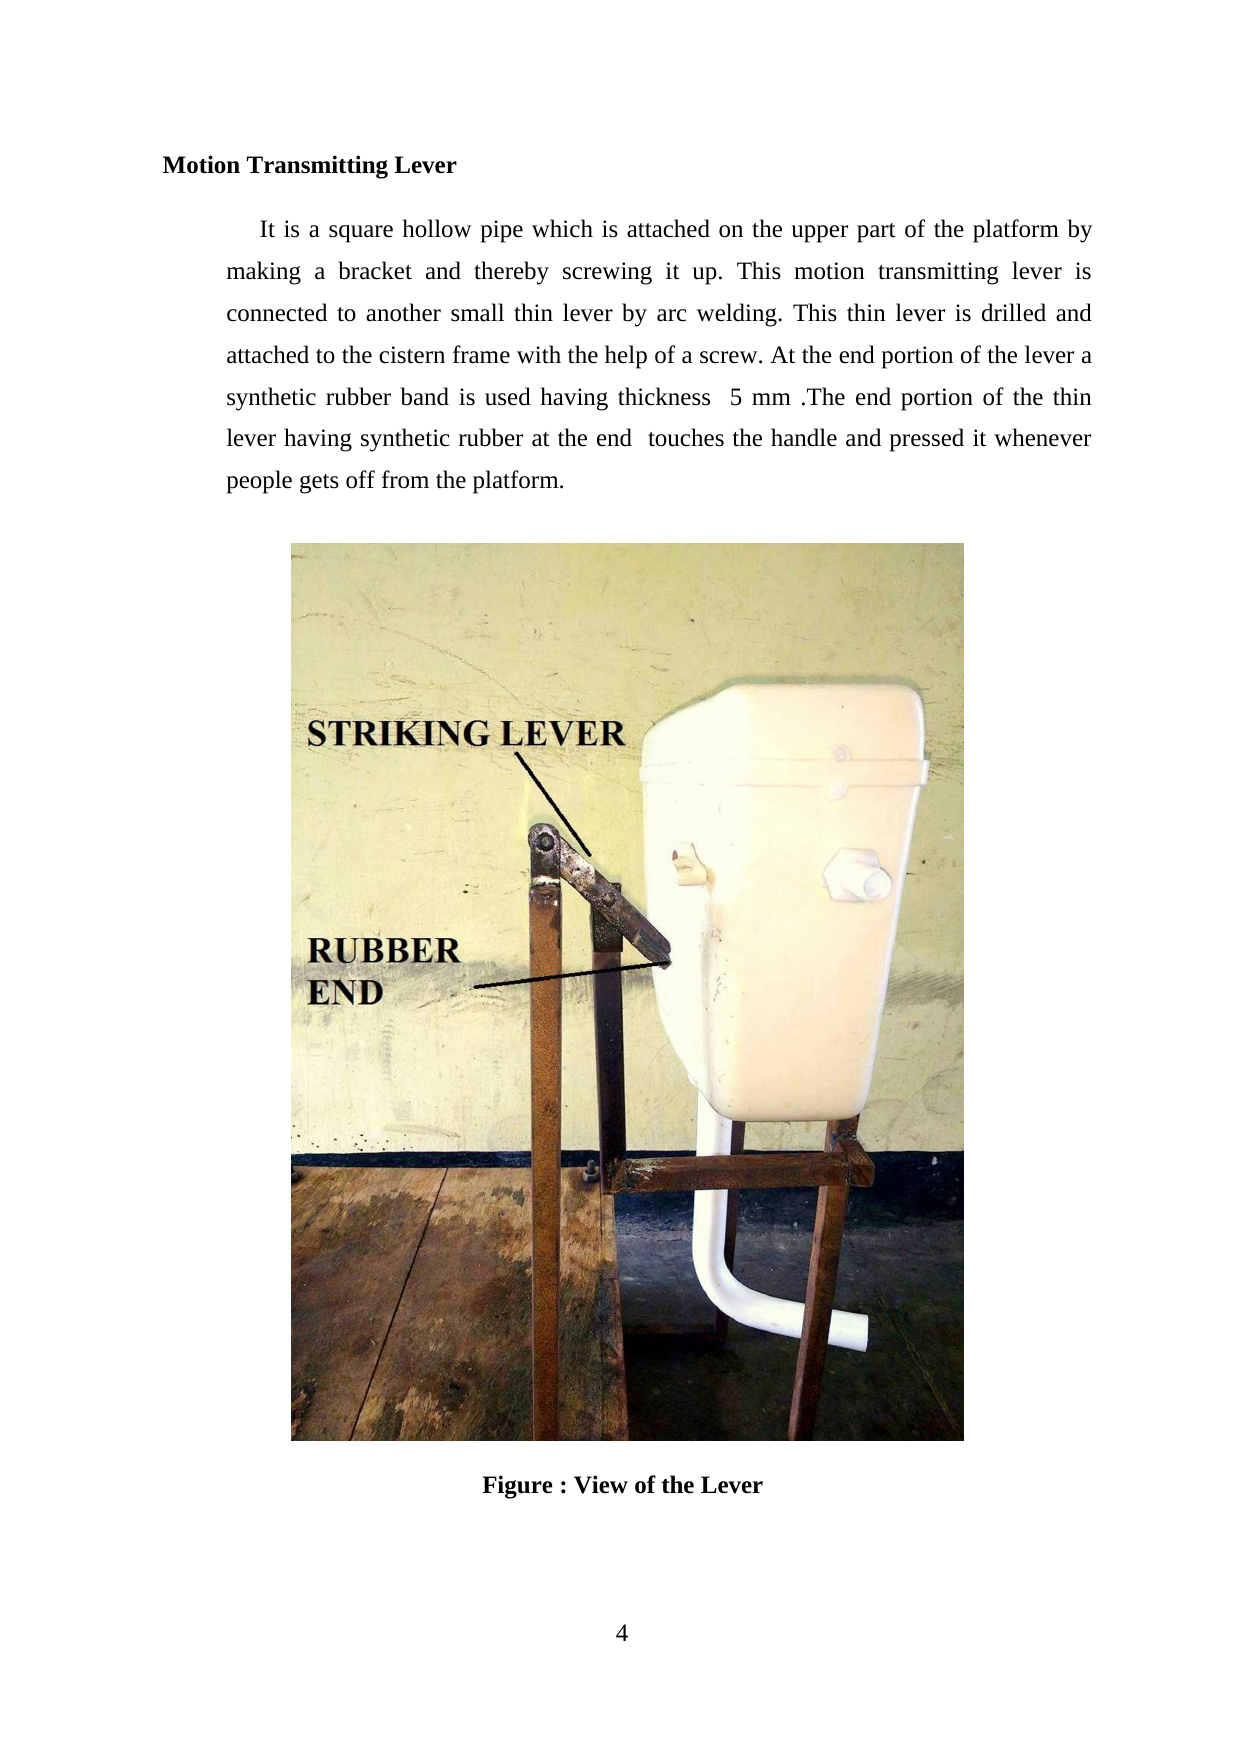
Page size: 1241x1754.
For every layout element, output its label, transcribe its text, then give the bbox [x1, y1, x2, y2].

subtitle Figure : View of the Lever [150, 1470, 1095, 1499]
picture [290, 543, 964, 1441]
subtitle Motion Transmitting Lever [150, 150, 1093, 179]
text It is a square hollow pipe which is attached on the upper part of the platform by making a bracket and thereby screwing it up. This motion transmitting lever is connected to another small thin lever by arc welding. This thin lever is drilled and attached to the cistern frame with the help of a screw. At the end portion of the lever a synthetic rubber band is used having thickness 5 mm .The end portion of the thin lever having synthetic rubber at the end touches the handle and pressed it whenever people gets off from the platform. [225, 214, 1093, 494]
